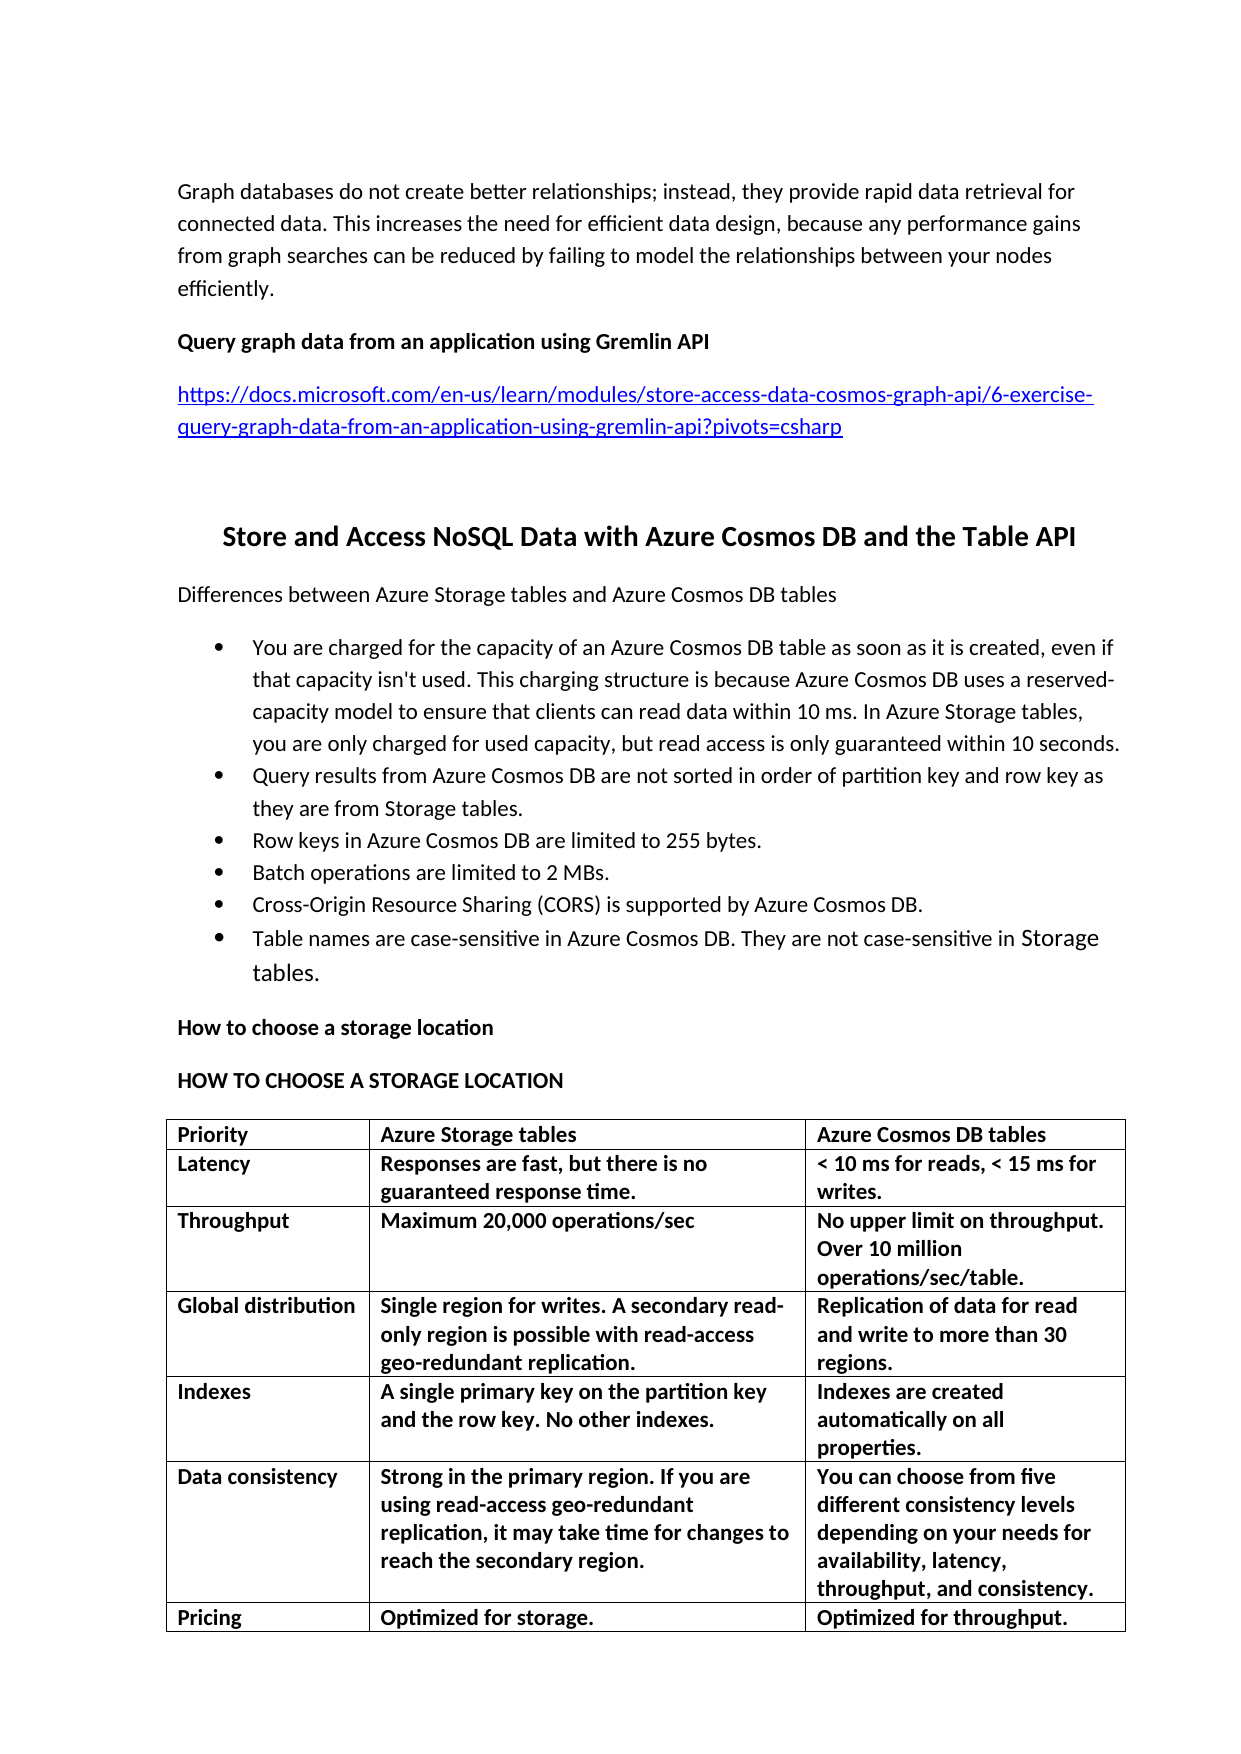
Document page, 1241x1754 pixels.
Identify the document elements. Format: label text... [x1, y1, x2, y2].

text HOW TO CHOOSE A STORAGE LOCATION [177, 1066, 1122, 1094]
list Query results from Azure Cosmos DB are not sorted in order of partition key and row key as they are from Storage tables. [215, 762, 1122, 822]
table_cell Global distribution [167, 1292, 369, 1376]
table_cell Indexes [167, 1377, 369, 1461]
list Cross-Origin Resource Sharing (CORS) is supported by Azure Cosmos DB. [215, 890, 1122, 918]
table_header Priority [167, 1120, 369, 1148]
table_cell Strong in the primary region. If you are using read-access geo-redundant replication, it may take time for changes to reach the secondary region. [370, 1462, 805, 1602]
table_cell Data consistency [167, 1462, 369, 1602]
table_header Azure Storage tables [370, 1120, 805, 1148]
list You are charged for the capacity of an Azure Cosmos DB table as soon as it is created, even if that capacity isn't used. This charging structure is because Azure Cosmos DB uses a reserved-capacity model to ensure that clients can read data within 10 ms. In Azure Storage tables, you are only charged for used capacity, but read access is only guaranteed within 10 seconds. [215, 633, 1122, 757]
table_cell Single region for writes. A secondary read-only region is possible with read-access geo-redundant replication. [370, 1292, 805, 1376]
table_cell Responses are fast, but there is no guaranteed response time. [370, 1150, 805, 1206]
table_cell Maximum 20,000 operations/sec [370, 1207, 805, 1291]
text Store and Access NoSQL Data with Azure Cosmos DB and the Table API [177, 518, 1122, 554]
table_cell A single primary key on the partition key and the row key. No other indexes. [370, 1377, 805, 1461]
table_header Azure Cosmos DB tables [806, 1120, 1125, 1148]
table_cell No upper limit on throughput. Over 10 million operations/sec/table. [806, 1207, 1125, 1291]
text How to choose a storage location [177, 1013, 1122, 1041]
table_cell Optimized for throughput. [806, 1603, 1125, 1631]
table_cell Throughput [167, 1207, 369, 1291]
list Batch operations are limited to 2 MBs. [215, 858, 1122, 886]
table_cell You can choose from five different consistency levels depending on your needs for availability, latency, throughput, and consistency. [806, 1462, 1125, 1602]
text Differences between Azure Storage tables and Azure Cosmos DB tables [177, 580, 1122, 608]
list Row keys in Azure Cosmos DB are limited to 255 bytes. [215, 826, 1122, 854]
text Query graph data from an application using Gremlin API [177, 327, 1122, 355]
text Graph databases do not create better relationships; instead, they provide rapid data retrieval for connected data. This increases the need for efficient data design, because any performance gains from graph searches can be reduced by failing to model the relationships between your nodes efficiently. [177, 177, 1122, 302]
table_cell Indexes are created automatically on all properties. [806, 1377, 1125, 1461]
list Table names are case-sensitive in Azure Cosmos DB. They are not case-sensitive in Storage tables. [215, 922, 1122, 988]
table_cell Pricing [167, 1603, 369, 1631]
table_cell Latency [167, 1150, 369, 1206]
text https://docs.microsoft.com/en-us/learn/modules/store-access-data-cosmos-graph-api/6-exercise-query-graph-data-from-an-application-using-gremlin-api?pivots=csharp [177, 380, 1122, 440]
table_cell < 10 ms for reads, < 15 ms for writes. [806, 1150, 1125, 1206]
table_cell Replication of data for read and write to more than 30 regions. [806, 1292, 1125, 1376]
table_cell Optimized for storage. [370, 1603, 805, 1631]
